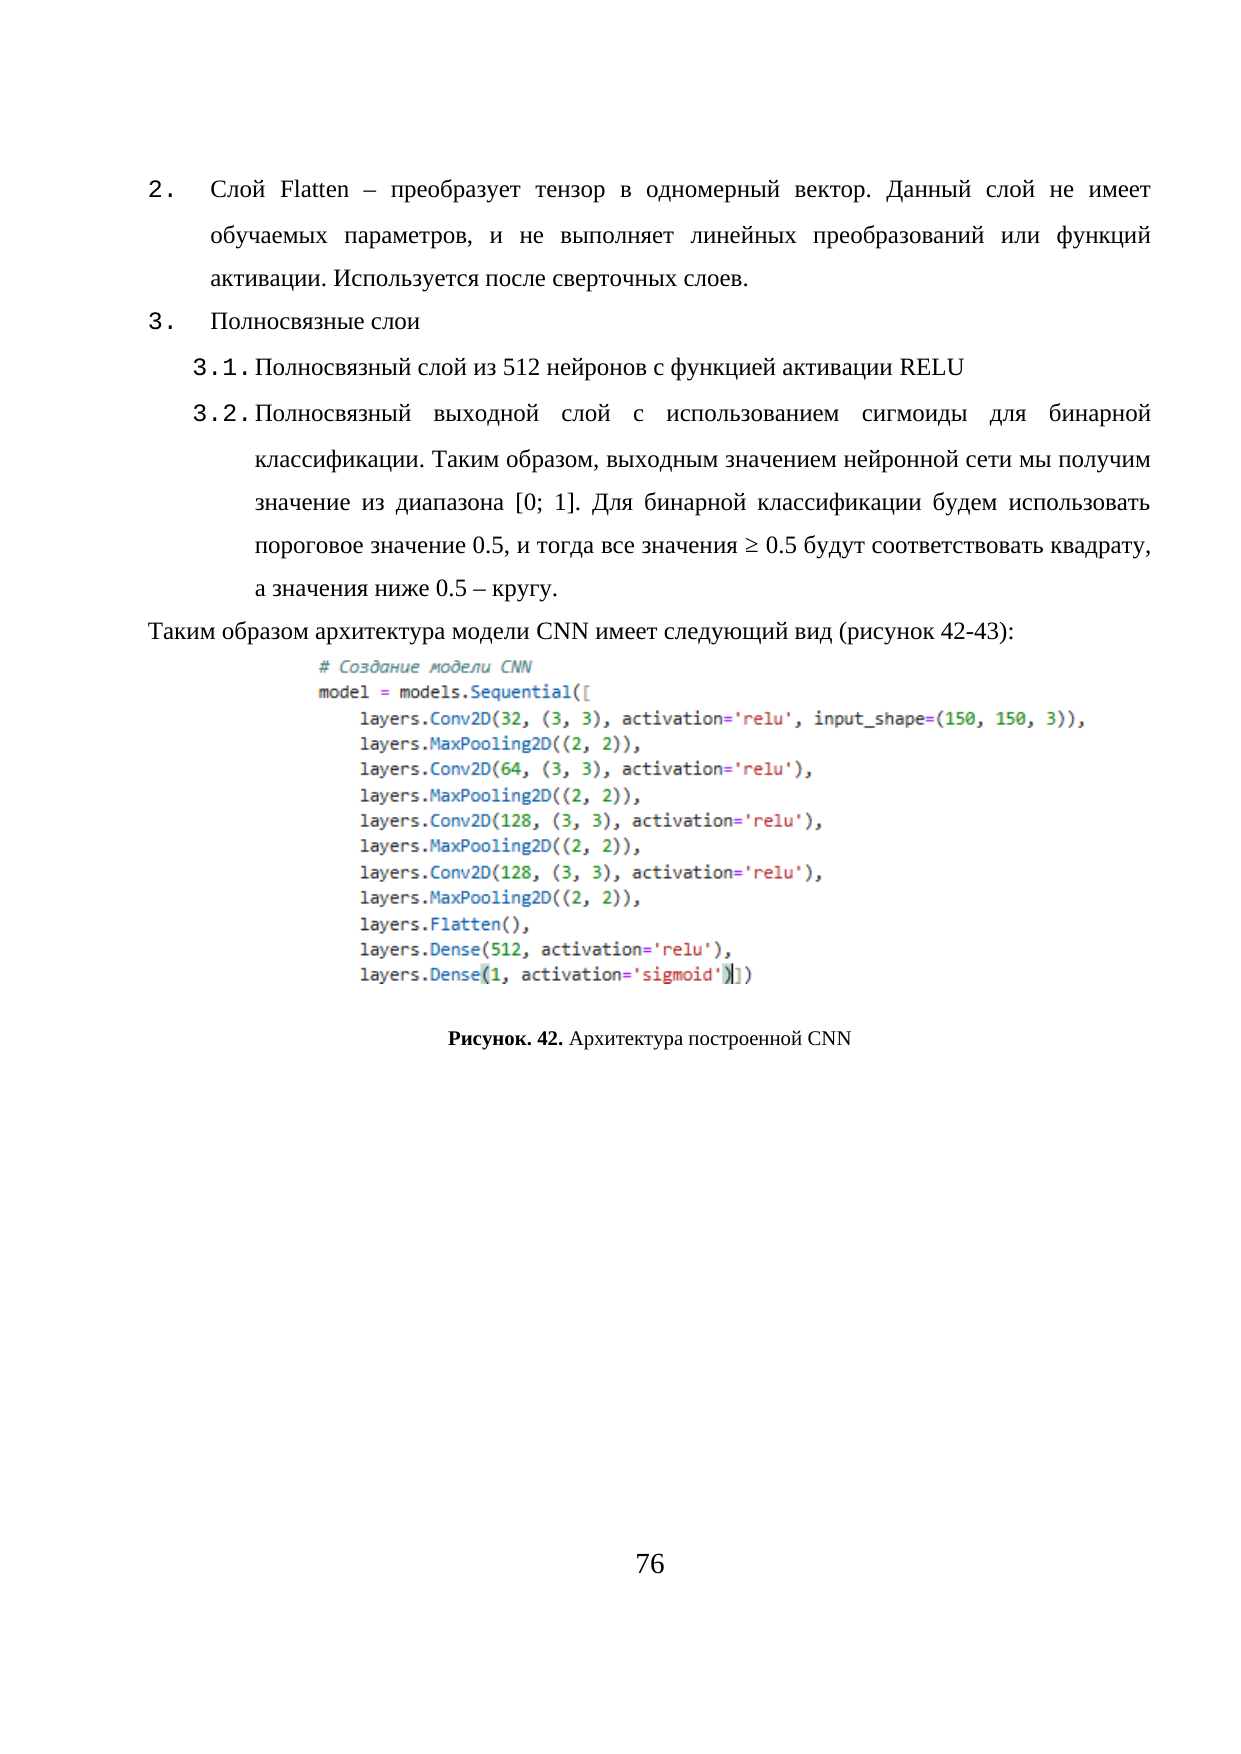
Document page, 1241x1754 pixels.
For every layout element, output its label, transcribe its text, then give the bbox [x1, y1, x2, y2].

list Слой Flatten – преобразует тензор в одномерный вектор. Данный слой не имеет обучаемых параметров, и не выполняет линейных преобразований или функций активации. Используется после сверточных слоев. [148, 174, 1152, 292]
list Полносвязные слои [148, 306, 1152, 337]
picture [316, 659, 1099, 984]
text Архитектура построенной CNN [148, 1026, 1152, 1050]
list Полносвязный выходной слой с использованием сигмоиды для бинарной классификации. Таким образом, выходным значением нейронной сети мы получим значение из диапазона [0; 1]. Для бинарной классификации будем использовать пороговое значение 0.5, и тогда все значения 0.5 будут соответствовать квадрату, а значения ниже 0.5 – кругу. [192, 398, 1152, 602]
text Таким образом архитектура модели CNN имеет следующий вид (рисунок 42-43): [148, 616, 1152, 645]
list Полносвязный слой из 512 нейронов с функцией активации RELU [192, 352, 1152, 383]
